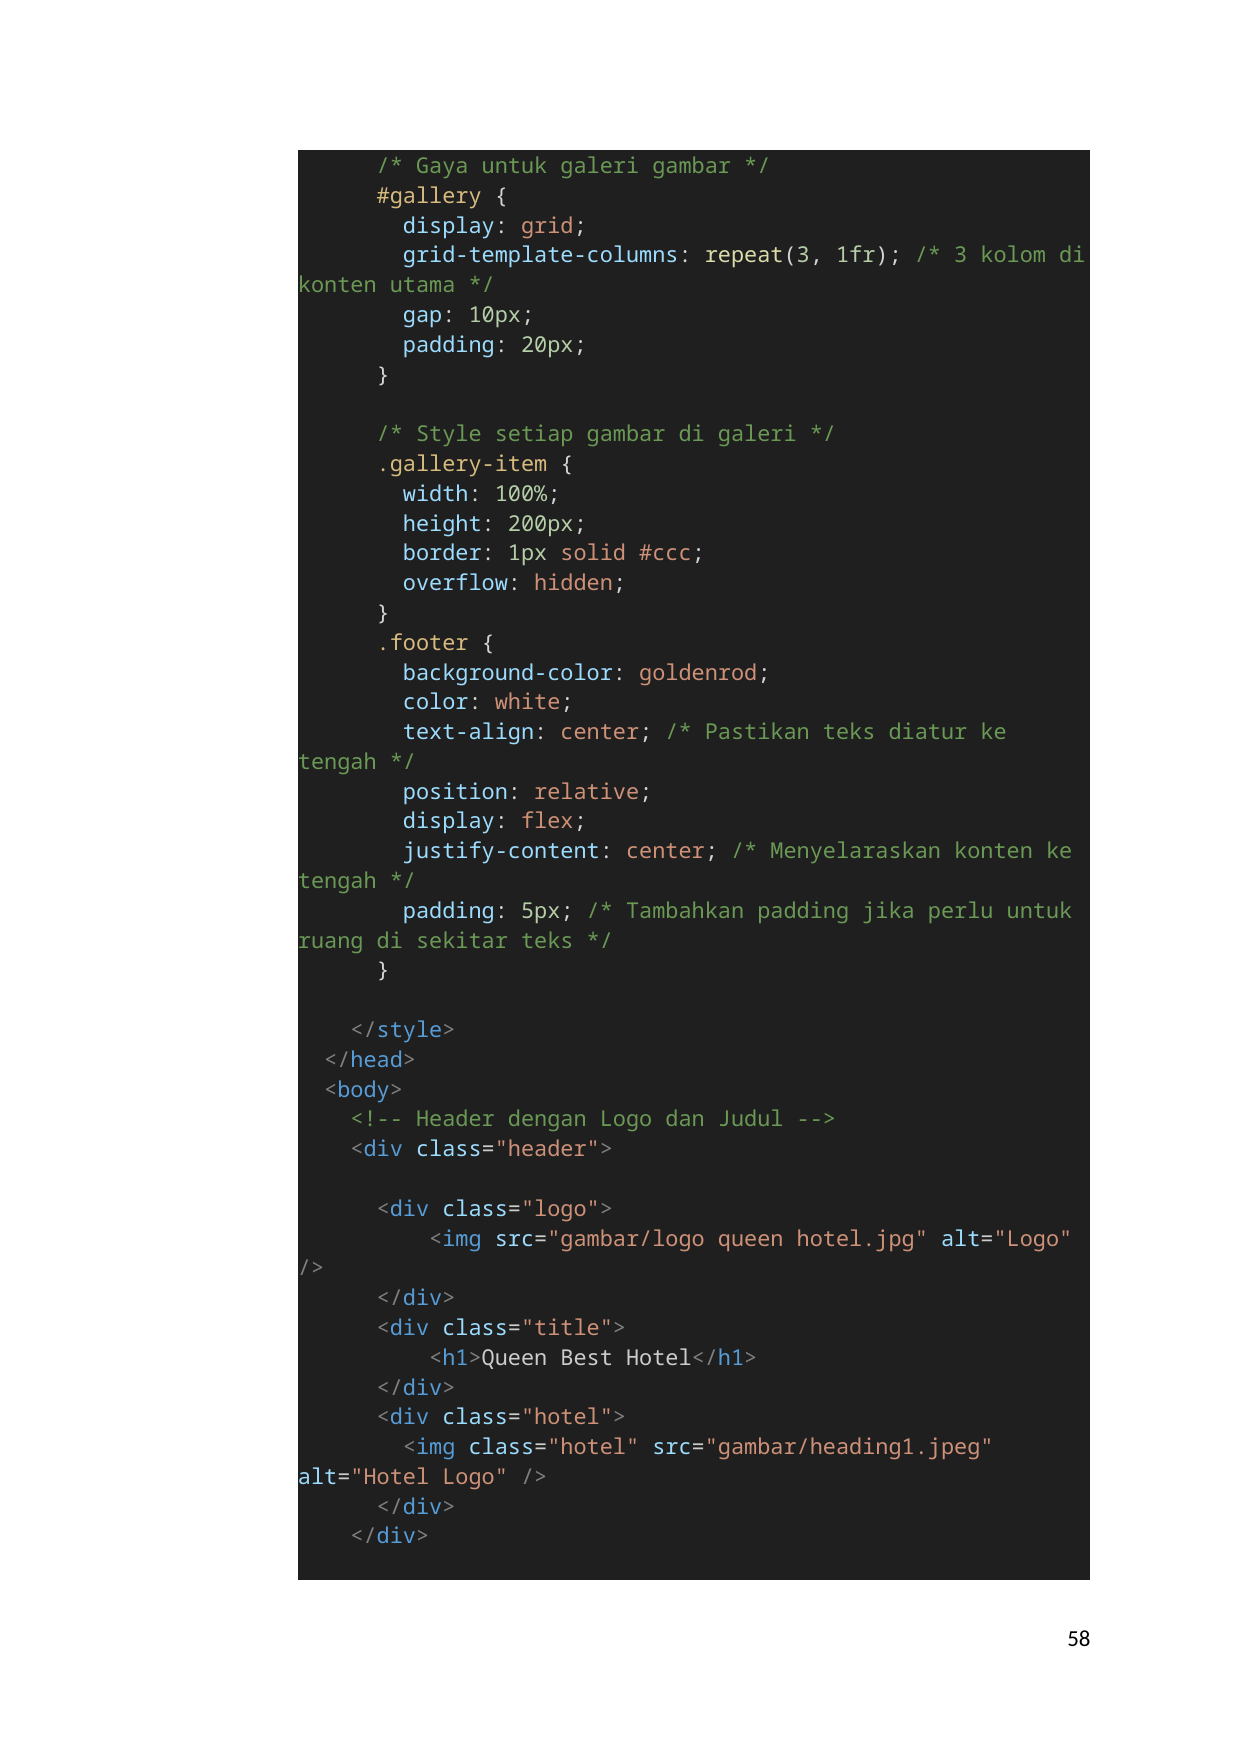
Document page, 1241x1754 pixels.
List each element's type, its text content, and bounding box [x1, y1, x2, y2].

text </div> [298, 1371, 1090, 1401]
text justify-content: center; /* Menyelaraskan konten ke tengah */ [298, 835, 1090, 895]
text #gallery { [298, 180, 1090, 209]
text } [298, 954, 1090, 984]
text } [298, 597, 1090, 627]
text </div> [298, 1520, 1090, 1550]
text text-align: center; /* Pastikan teks diatur ke tengah */ [298, 716, 1090, 776]
text background-color: goldenrod; [298, 656, 1090, 686]
text border: 1px solid #ccc; [298, 537, 1090, 567]
text display: grid; [298, 209, 1090, 239]
text grid-template-columns: repeat(3, 1fr); /* 3 kolom di konten utama */ [298, 239, 1090, 299]
text width: 100%; [298, 478, 1090, 507]
text color: white; [298, 686, 1090, 716]
text } [298, 358, 1090, 388]
text <body> [298, 1073, 1090, 1103]
text <!-- Header dengan Logo dan Judul --> [298, 1103, 1090, 1133]
text padding: 20px; [298, 329, 1090, 358]
text <div class="logo"> [298, 1193, 1090, 1222]
text /* Gaya untuk galeri gambar */ [298, 150, 1090, 180]
text .gallery-item { [298, 448, 1090, 478]
text height: 200px; [298, 507, 1090, 537]
text /* Style setiap gambar di galeri */ [298, 418, 1090, 448]
text </style> [298, 1014, 1090, 1044]
text <div class="header"> [298, 1133, 1090, 1163]
text .footer { [298, 627, 1090, 656]
text <div class="hotel"> [298, 1401, 1090, 1431]
text </head> [298, 1044, 1090, 1073]
text <div class="title"> [298, 1312, 1090, 1342]
text </div> [298, 1491, 1090, 1520]
text </div> [298, 1282, 1090, 1312]
text <img class="hotel" src="gambar/heading1.jpeg" alt="Hotel Logo" /> [298, 1431, 1090, 1491]
text padding: 5px; /* Tambahkan padding jika perlu untuk ruang di sekitar teks */ [298, 895, 1090, 954]
text gap: 10px; [298, 299, 1090, 329]
text overflow: hidden; [298, 567, 1090, 597]
text <img src="gambar/logo queen hotel.jpg" alt="Logo" /> [298, 1222, 1090, 1282]
text <h1>Queen Best Hotel</h1> [298, 1342, 1090, 1371]
text position: relative; [298, 776, 1090, 805]
text display: flex; [298, 805, 1090, 835]
